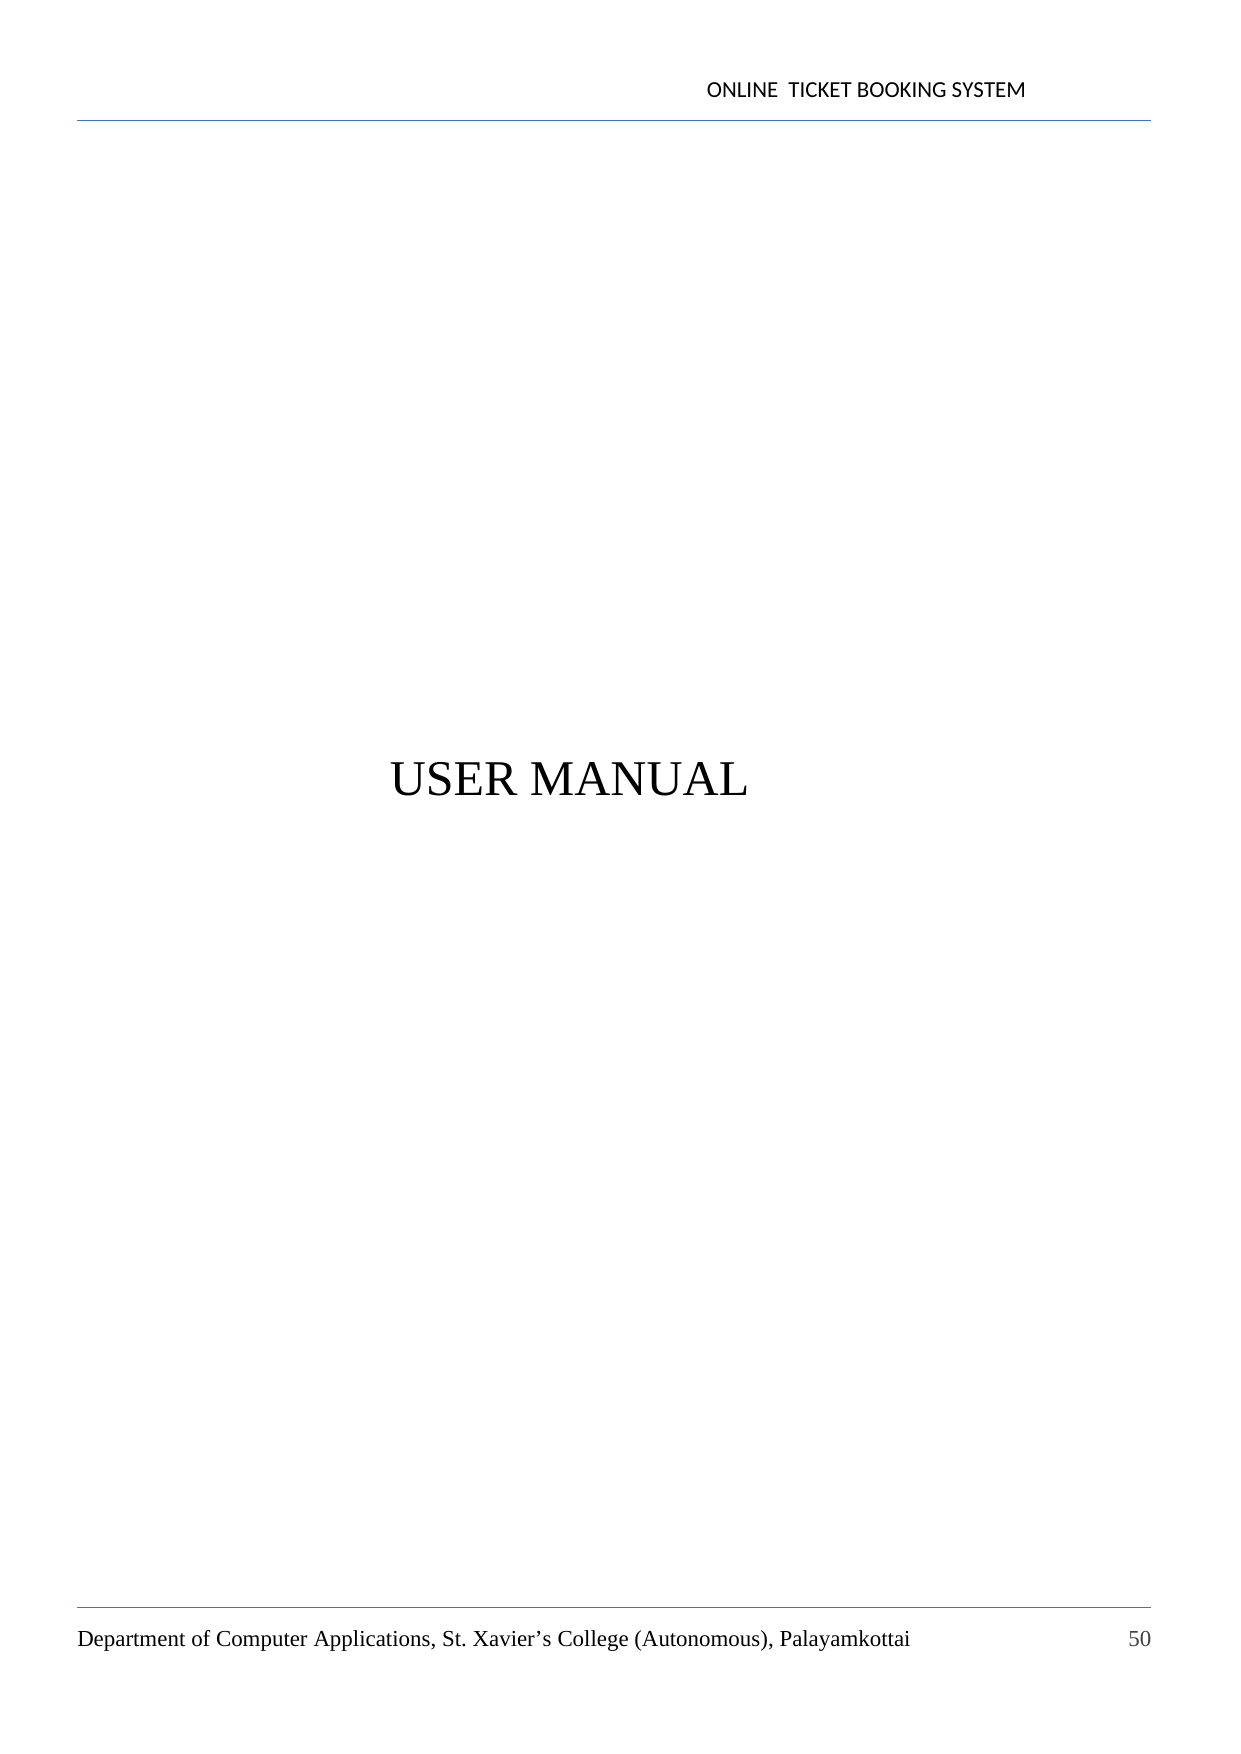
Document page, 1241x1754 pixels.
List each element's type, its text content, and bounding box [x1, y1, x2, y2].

text USER MANUAL [77, 748, 1151, 806]
